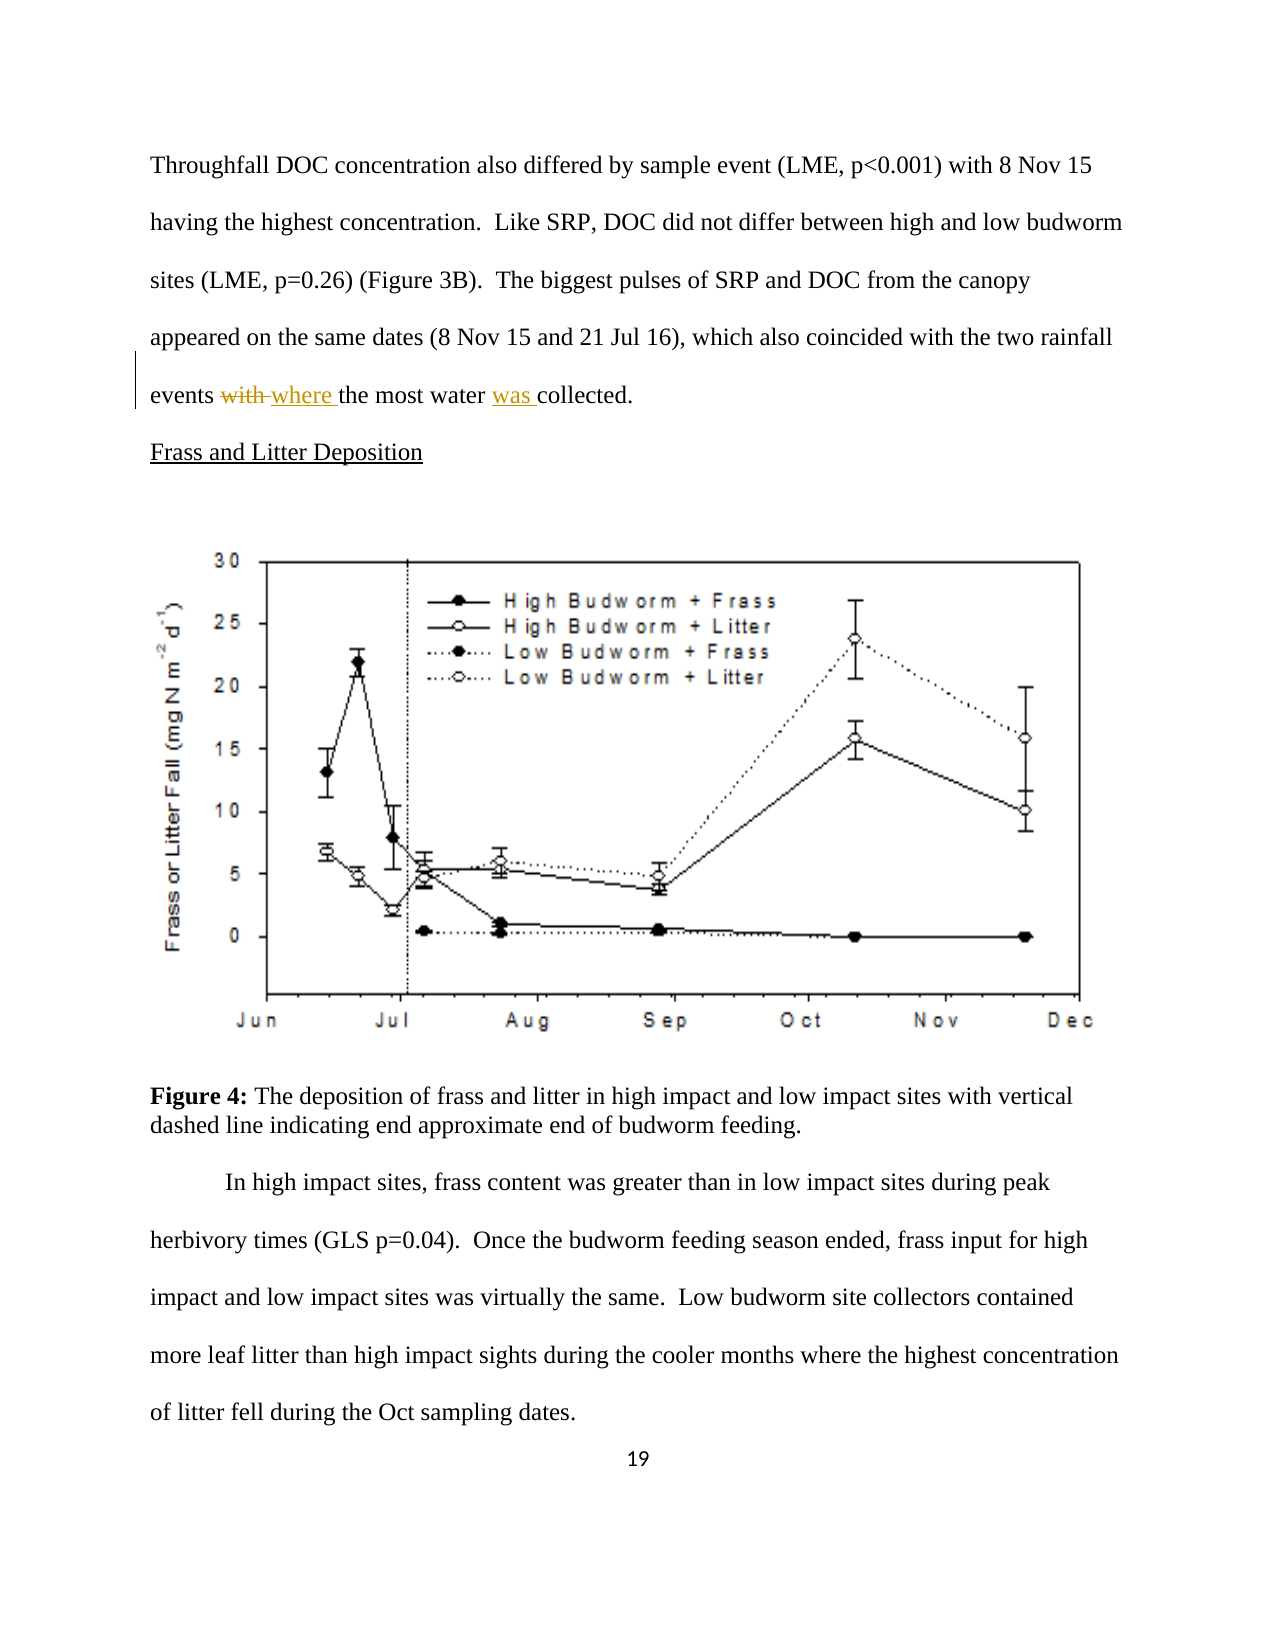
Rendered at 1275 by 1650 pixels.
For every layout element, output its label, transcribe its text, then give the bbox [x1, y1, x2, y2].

text Figure 4: The deposition of frass and litter in high impact and low impact sites with vertical dashed line indicating end approximate end of budworm feeding. [150, 1081, 1125, 1138]
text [150, 150, 1125, 409]
picture [150, 495, 1125, 1053]
text In high impact sites, frass content was greater than in low impact sites during peak herbivory times (GLS p=0.04). Once the budworm feeding season ended, frass input for high impact and low impact sites was virtually the same. Low budworm site collectors contained more leaf litter than high impact sights during the cooler months where the highest concentration of litter fell during the Oct sampling dates. [150, 1167, 1125, 1426]
text Frass and Litter Deposition [150, 437, 1125, 466]
